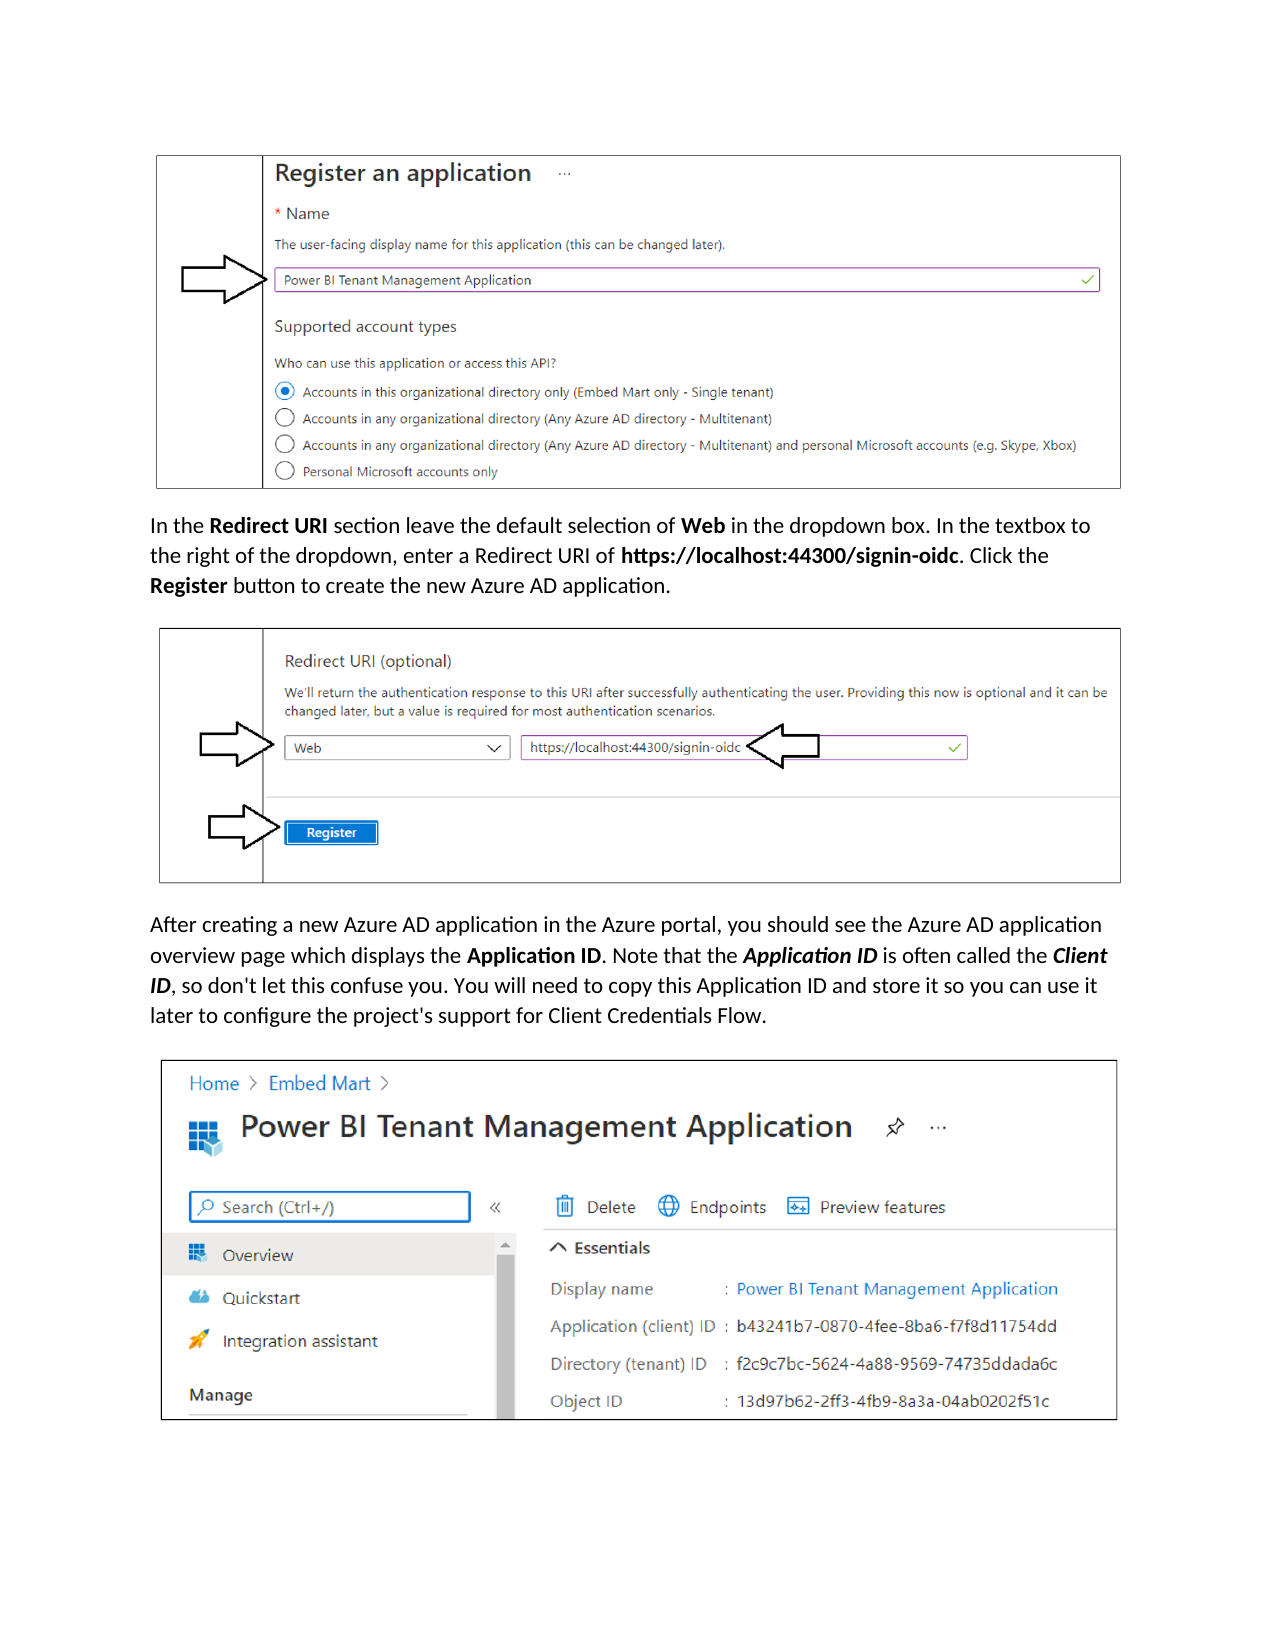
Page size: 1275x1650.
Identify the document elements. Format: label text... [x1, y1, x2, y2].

picture [150, 150, 1125, 493]
picture [150, 618, 1125, 892]
text After creating a new Azure AD application in the Azure portal, you should see the Azure AD application overview page which displays the Application ID. Note that the Application ID is often called the Client ID, so don't let this confuse you. You will need to copy this Application ID and store it so you can use it later to configure the project's support for Client Credentials Flow. [150, 911, 1125, 1029]
text In the Redirect URI section leave the default selection of Web in the dropdown box. In the textbox to the right of the dropdown, enter a Redirect URI of https://localhost:44300/signin-oidc. Click the Register button to create the new Azure AD application. [150, 511, 1125, 599]
picture [150, 1048, 1125, 1431]
